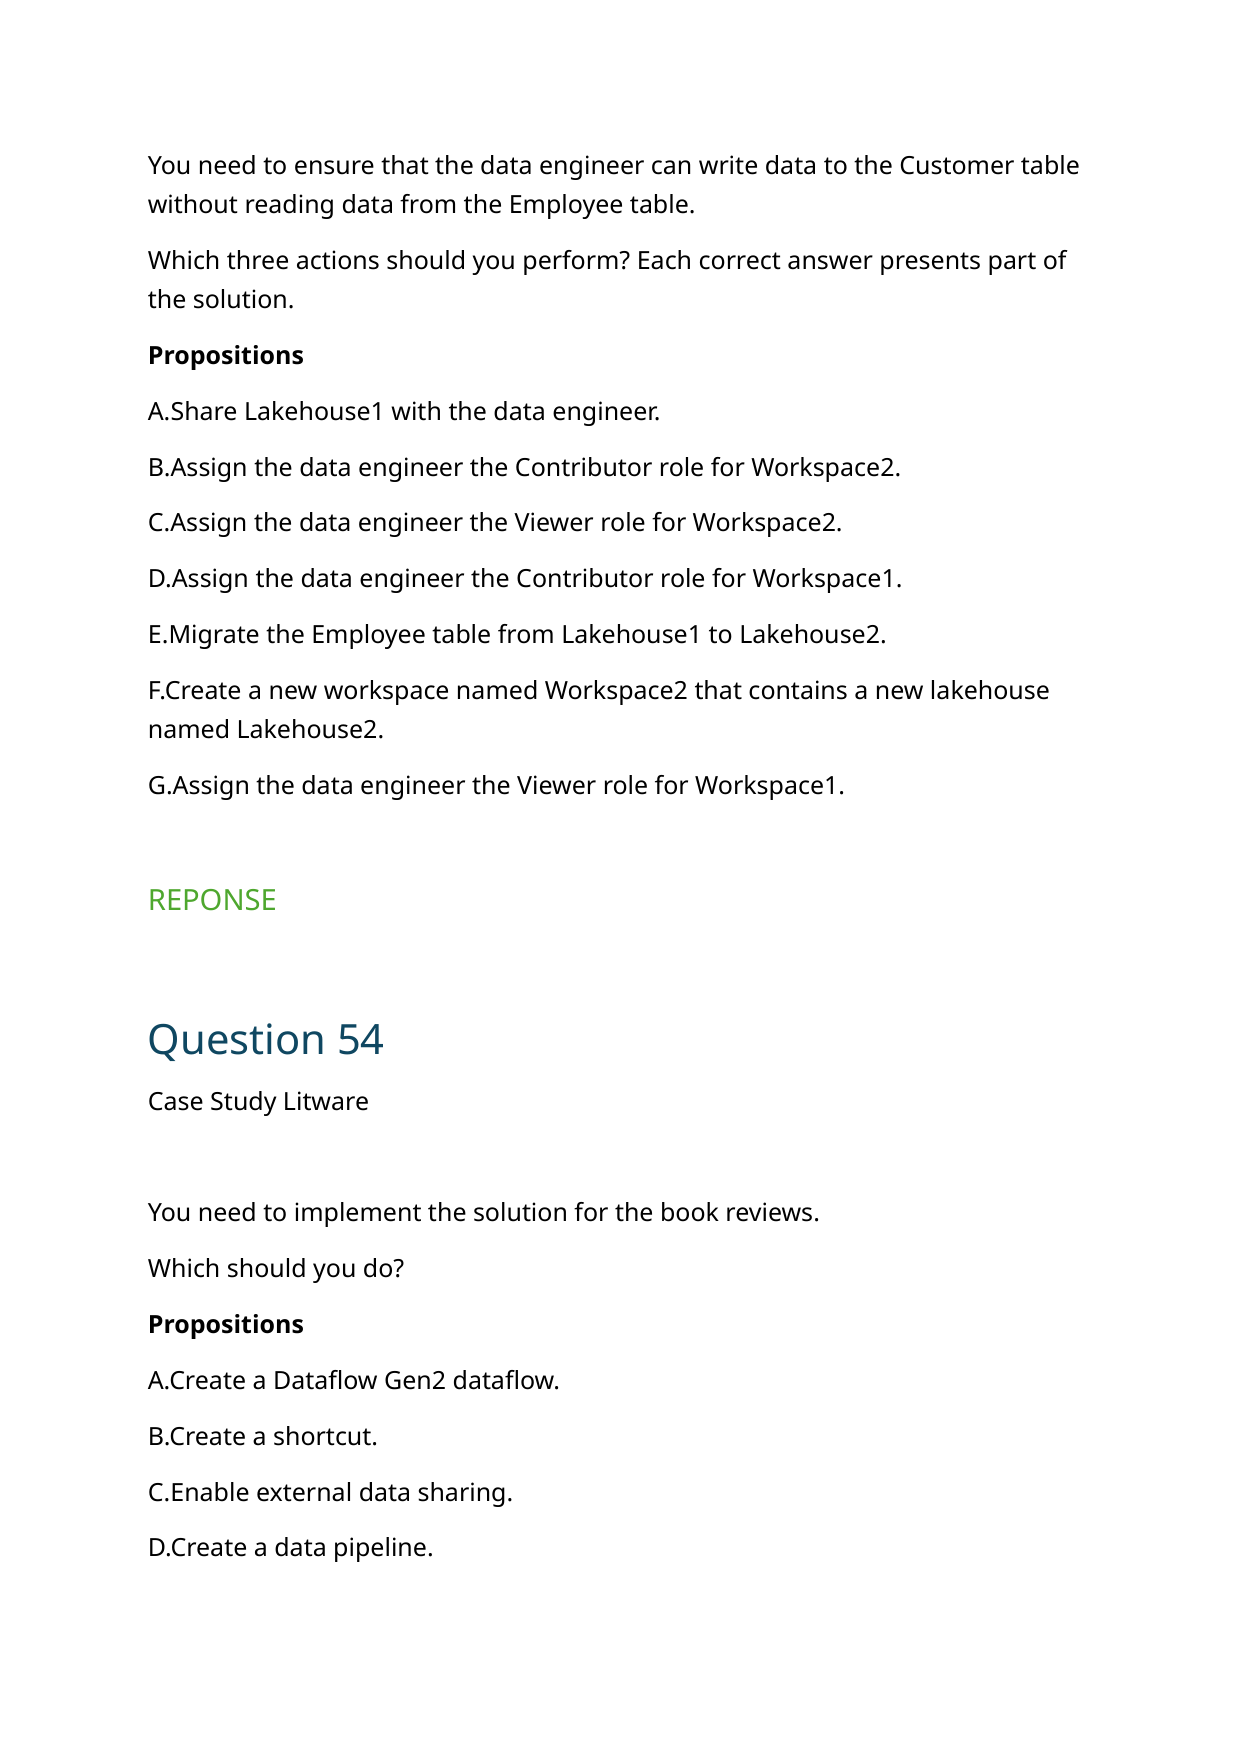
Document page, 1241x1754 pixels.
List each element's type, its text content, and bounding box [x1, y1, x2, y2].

text C.Assign the data engineer the Viewer role for Workspace2. [148, 505, 1093, 539]
text D.Assign the data engineer the Contributor role for Workspace1. [148, 561, 1093, 595]
text C.Enable external data sharing. [148, 1474, 1093, 1508]
text A.Share Lakehouse1 with the data engineer. [148, 393, 1093, 427]
text Case Study Litware [148, 1083, 1093, 1117]
text A.Create a Dataflow Gen2 dataflow. [148, 1363, 1093, 1397]
subtitle REPONSE [148, 879, 1093, 919]
text Propositions [148, 1307, 1093, 1341]
text F.Create a new workspace named Workspace2 that contains a new lakehouse named Lakehouse2. [148, 673, 1093, 746]
text E.Migrate the Employee table from Lakehouse1 to Lakehouse2. [148, 617, 1093, 651]
text B.Assign the data engineer the Contributor role for Workspace2. [148, 449, 1093, 483]
subtitle Question 54 [148, 1010, 1093, 1067]
text D.Create a data pipeline. [148, 1530, 1093, 1564]
text Which should you do? [148, 1251, 1093, 1285]
text Which three actions should you perform? Each correct answer presents part of the solution. [148, 243, 1093, 316]
text You need to implement the solution for the book reviews. [148, 1195, 1093, 1229]
text Propositions [148, 338, 1093, 372]
text B.Create a shortcut. [148, 1418, 1093, 1452]
text You need to ensure that the data engineer can write data to the Customer table without reading data from the Employee table. [148, 148, 1093, 221]
text G.Assign the data engineer the Viewer role for Workspace1. [148, 768, 1093, 802]
